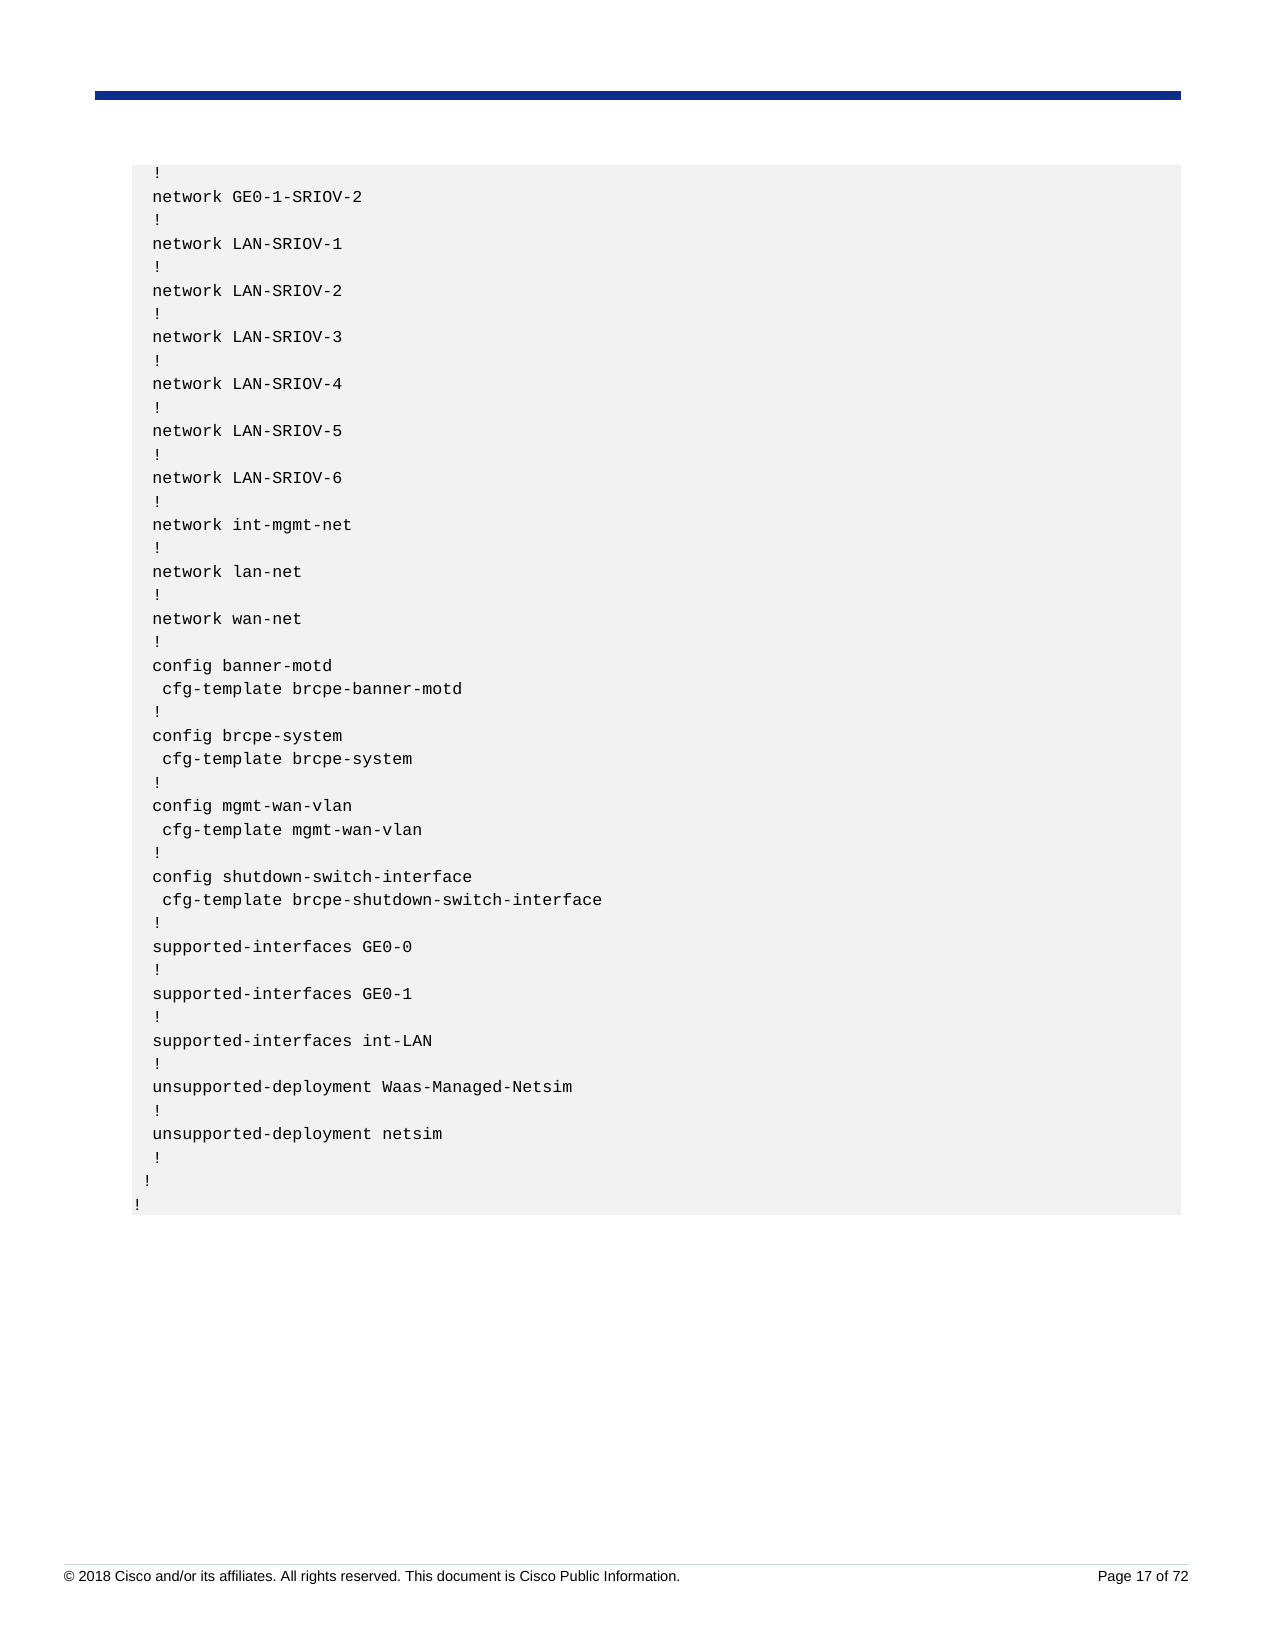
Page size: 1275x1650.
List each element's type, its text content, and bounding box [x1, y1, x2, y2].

text ! [132, 1149, 1181, 1168]
text config banner-motd [132, 657, 1181, 676]
text network LAN-SRIOV-1 [132, 235, 1181, 254]
text ! [132, 1009, 1181, 1028]
text network wan-net [132, 610, 1181, 629]
text cfg-template mgmt-wan-vlan [132, 821, 1181, 840]
text network LAN-SRIOV-2 [132, 282, 1181, 301]
text cfg-template brcpe-system [132, 751, 1181, 770]
text network LAN-SRIOV-6 [132, 470, 1181, 488]
text ! [132, 493, 1181, 512]
text unsupported-deployment netsim [132, 1126, 1181, 1145]
text config brcpe-system [132, 727, 1181, 746]
text ! [132, 1173, 1181, 1192]
text ! [132, 915, 1181, 934]
text ! [132, 399, 1181, 418]
text supported-interfaces GE0-0 [132, 938, 1181, 957]
text network lan-net [132, 563, 1181, 582]
text ! [132, 165, 1181, 184]
text cfg-template brcpe-shutdown-switch-interface [132, 892, 1181, 910]
text ! [132, 540, 1181, 559]
text ! [132, 1102, 1181, 1121]
text config mgmt-wan-vlan [132, 798, 1181, 817]
text network LAN-SRIOV-4 [132, 376, 1181, 395]
text config shutdown-switch-interface [132, 868, 1181, 887]
text network LAN-SRIOV-5 [132, 423, 1181, 442]
text cfg-template brcpe-banner-motd [132, 681, 1181, 699]
text ! [132, 704, 1181, 723]
text ! [132, 587, 1181, 606]
text ! [132, 774, 1181, 793]
text network LAN-SRIOV-3 [132, 329, 1181, 348]
text ! [132, 306, 1181, 324]
text unsupported-deployment Waas-Managed-Netsim [132, 1079, 1181, 1098]
text ! [132, 634, 1181, 653]
text ! [132, 259, 1181, 278]
text supported-interfaces GE0-1 [132, 985, 1181, 1004]
text ! [132, 446, 1181, 465]
text ! [132, 1196, 1181, 1215]
text network GE0-1-SRIOV-2 [132, 188, 1181, 207]
text ! [132, 962, 1181, 981]
text network int-mgmt-net [132, 517, 1181, 535]
text ! [132, 212, 1181, 231]
text supported-interfaces int-LAN [132, 1032, 1181, 1051]
text ! [132, 352, 1181, 371]
text ! [132, 845, 1181, 863]
text ! [132, 1056, 1181, 1074]
